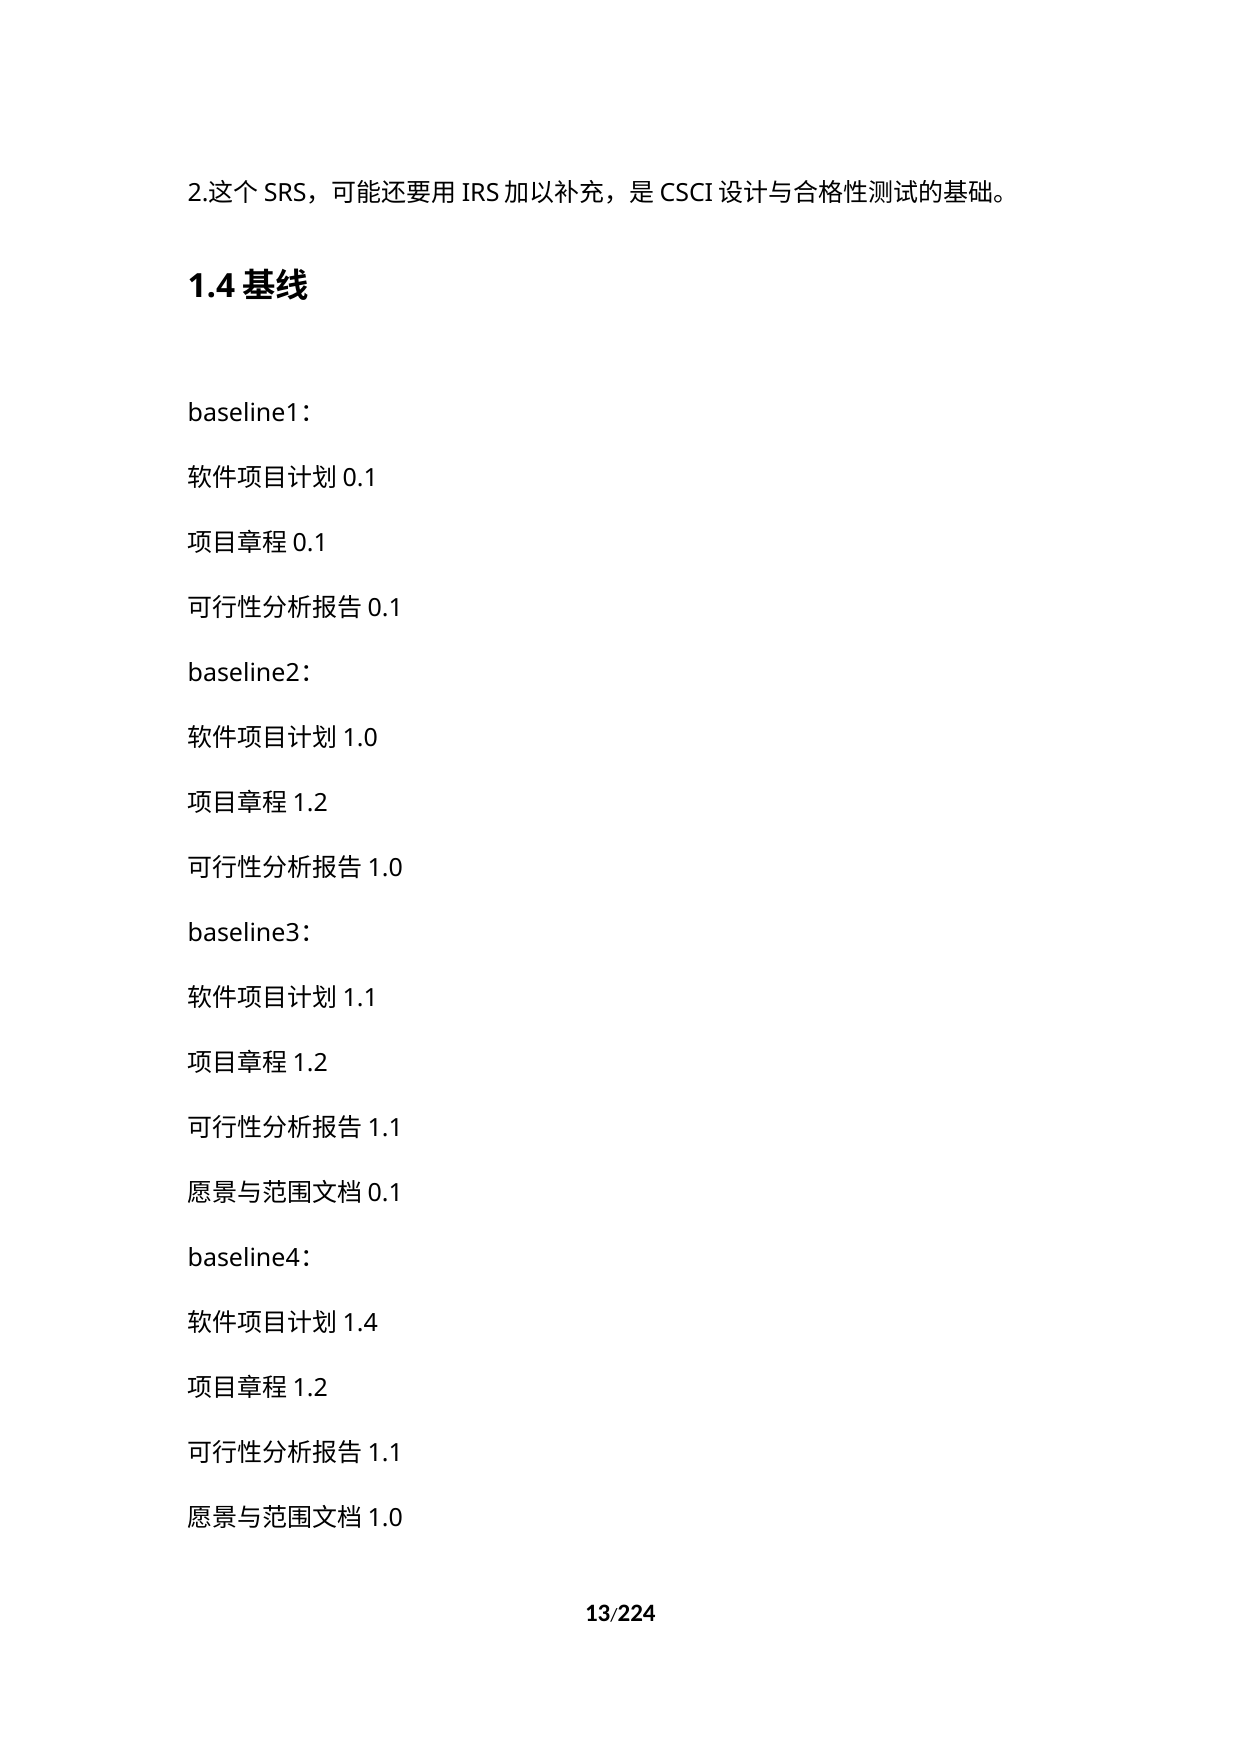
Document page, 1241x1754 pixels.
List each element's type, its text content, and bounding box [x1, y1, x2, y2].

text 项目章程1.2 [187, 768, 1053, 833]
text baseline4： [187, 1223, 1053, 1288]
text 项目章程0.1 [187, 508, 1053, 573]
text baseline3： [187, 898, 1053, 963]
text baseline2： [187, 638, 1053, 703]
text 愿景与范围文档1.0 [187, 1483, 1053, 1548]
text 2.这个SRS，可能还要用IRS加以补充，是CSCI设计与合格性测试的基础。 [187, 158, 1053, 223]
text 项目章程1.2 [187, 1028, 1053, 1093]
text 可行性分析报告1.1 [187, 1418, 1053, 1483]
text 软件项目计划1.0 [187, 703, 1053, 768]
text 项目章程1.2 [187, 1353, 1053, 1418]
subtitle 1.4基线 [187, 251, 1053, 316]
text 软件项目计划1.4 [187, 1288, 1053, 1353]
text 愿景与范围文档0.1 [187, 1158, 1053, 1223]
text baseline1： [187, 378, 1053, 443]
text 可行性分析报告1.1 [187, 1093, 1053, 1158]
text 可行性分析报告0.1 [187, 573, 1053, 638]
text 软件项目计划1.1 [187, 963, 1053, 1028]
text 软件项目计划0.1 [187, 443, 1053, 508]
text 可行性分析报告1.0 [187, 833, 1053, 898]
